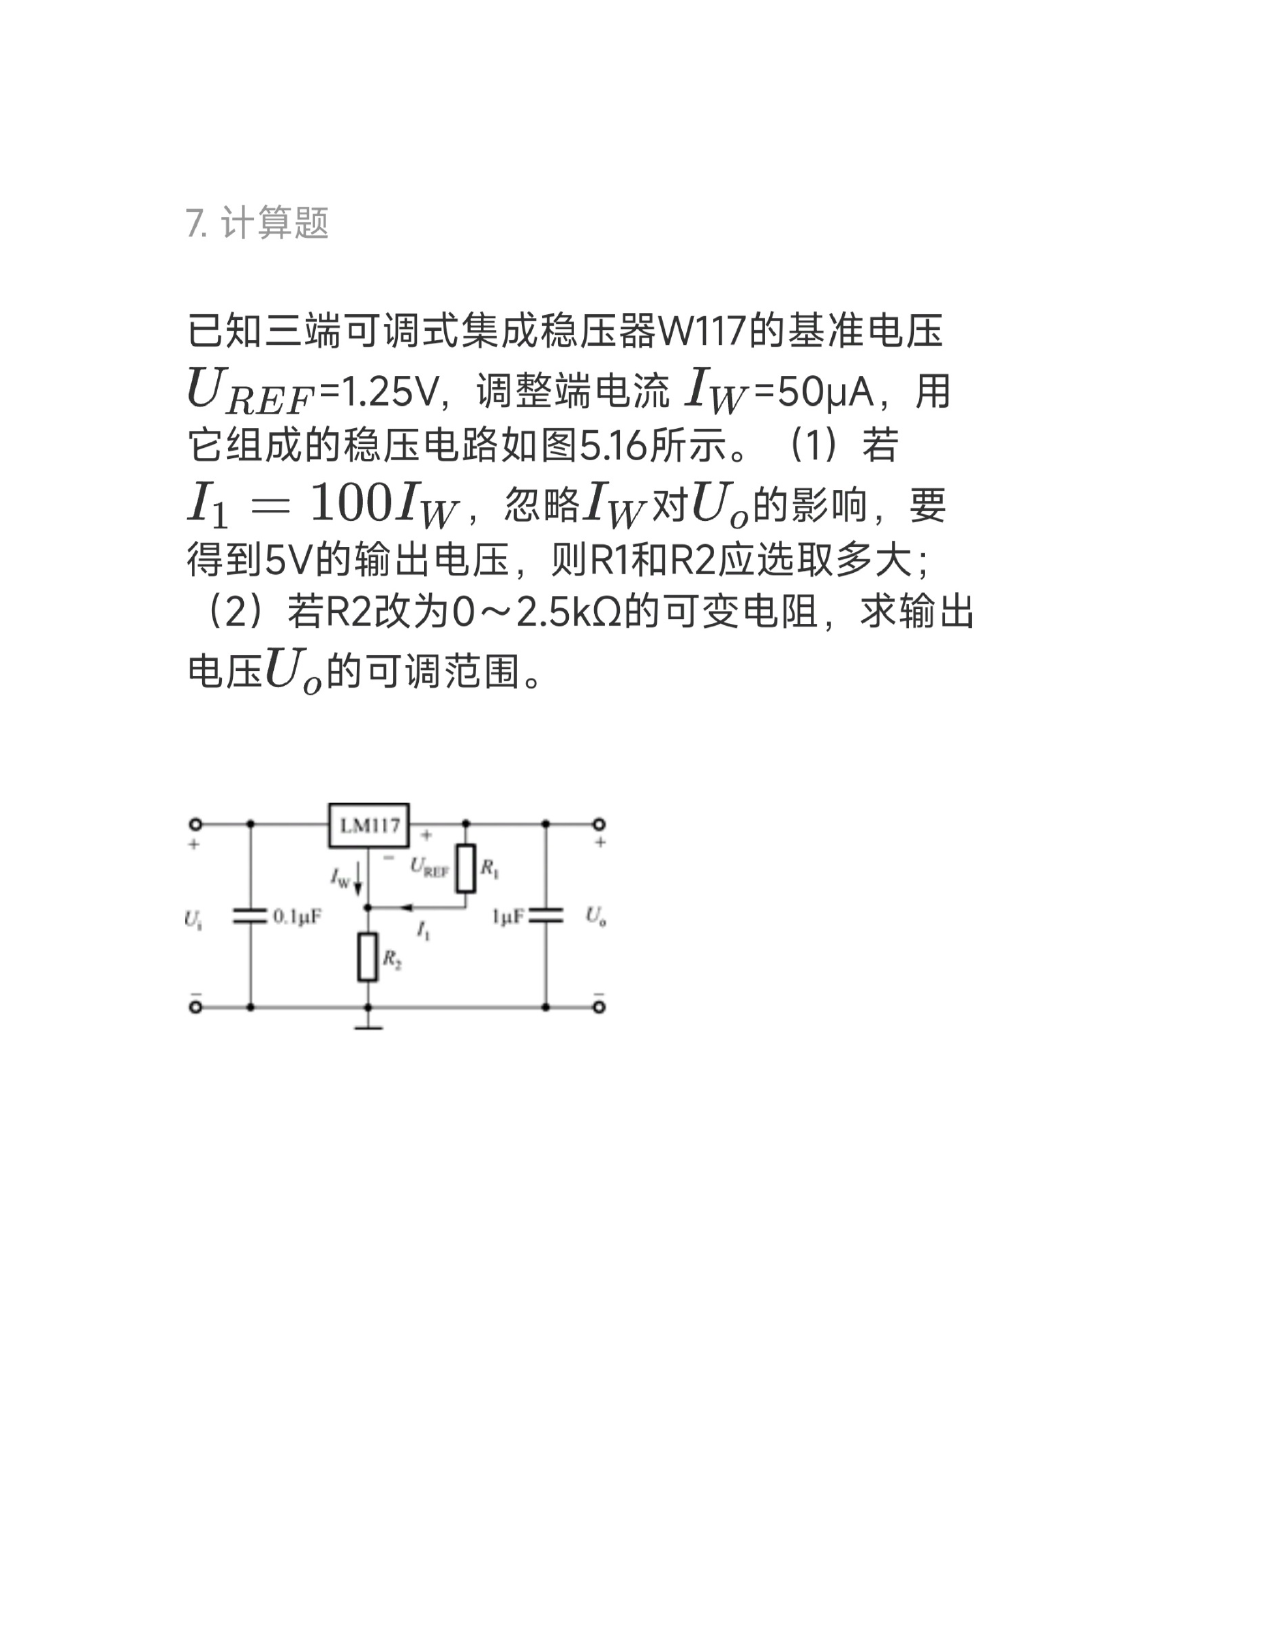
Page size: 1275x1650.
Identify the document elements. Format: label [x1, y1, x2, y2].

picture [150, 150, 1017, 1109]
